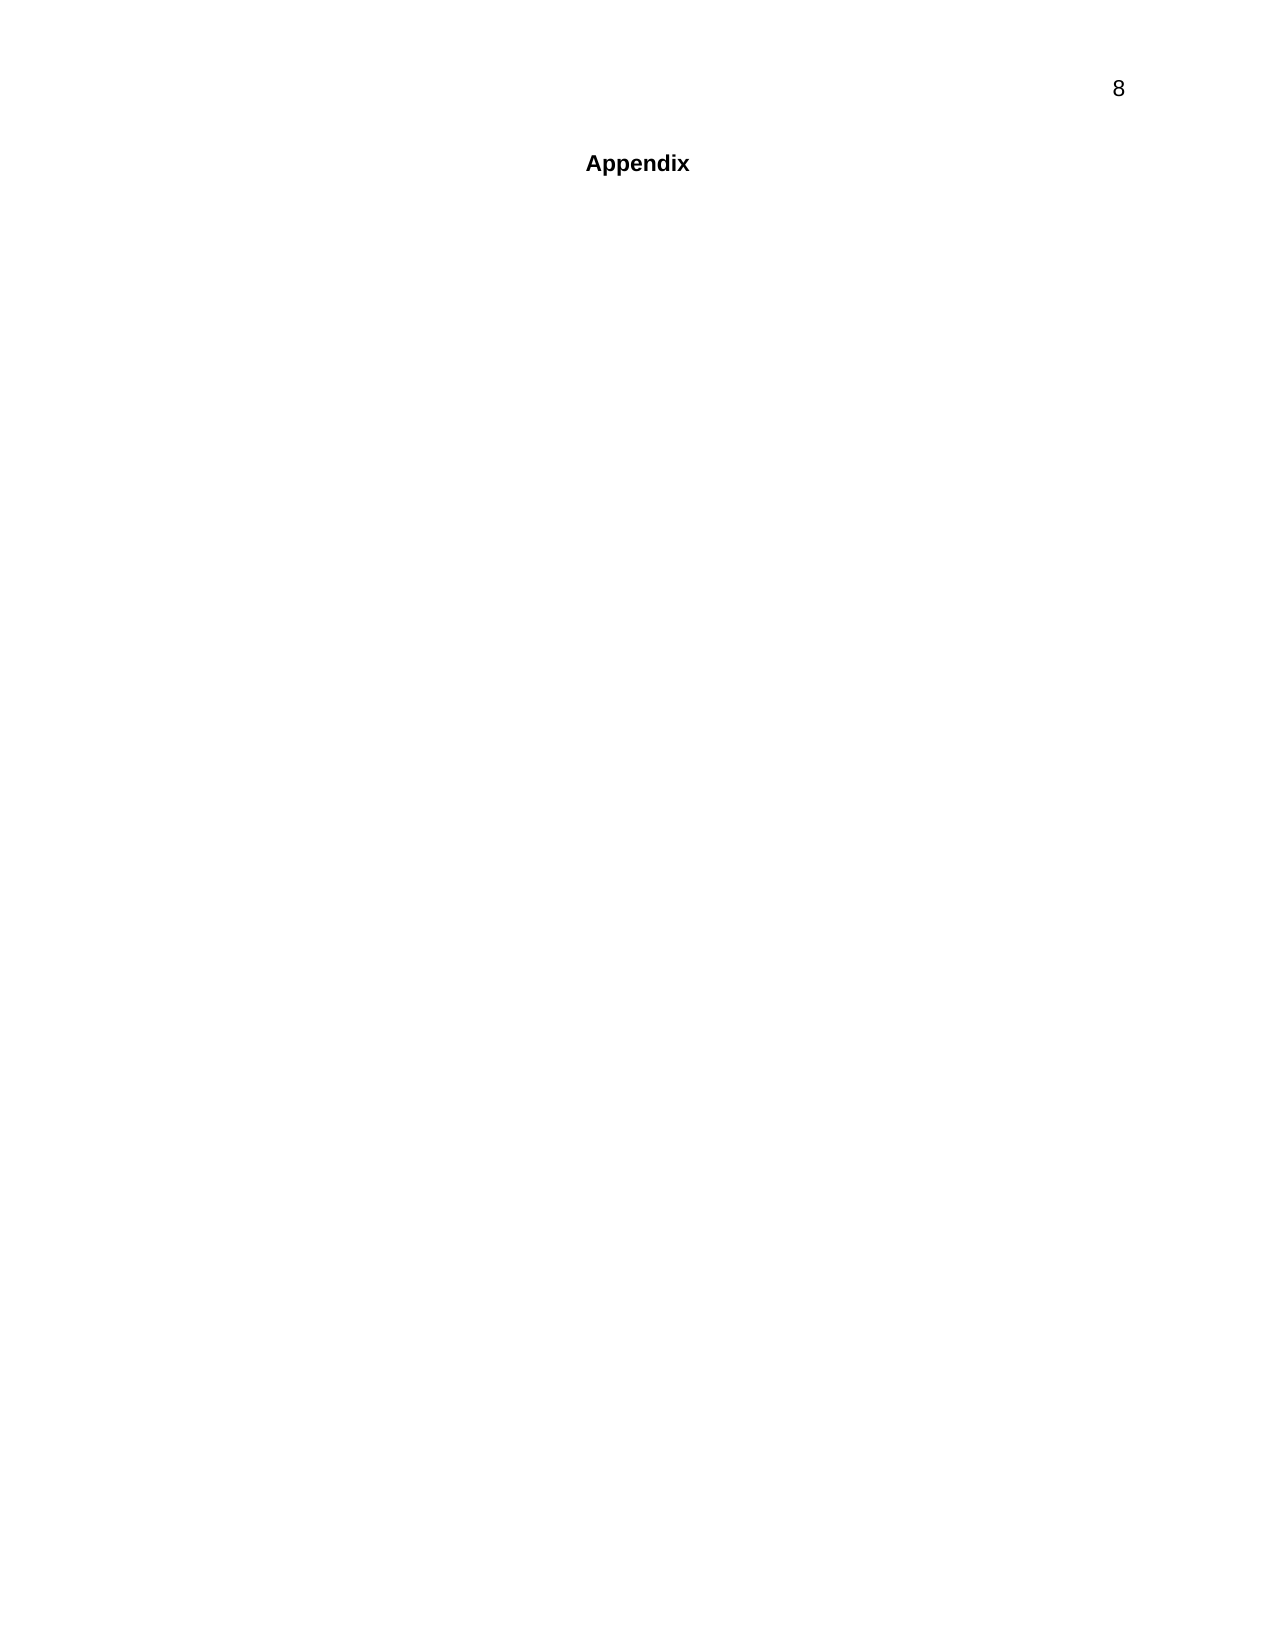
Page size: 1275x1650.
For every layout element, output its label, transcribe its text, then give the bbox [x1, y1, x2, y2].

text Appendix [150, 150, 1125, 176]
